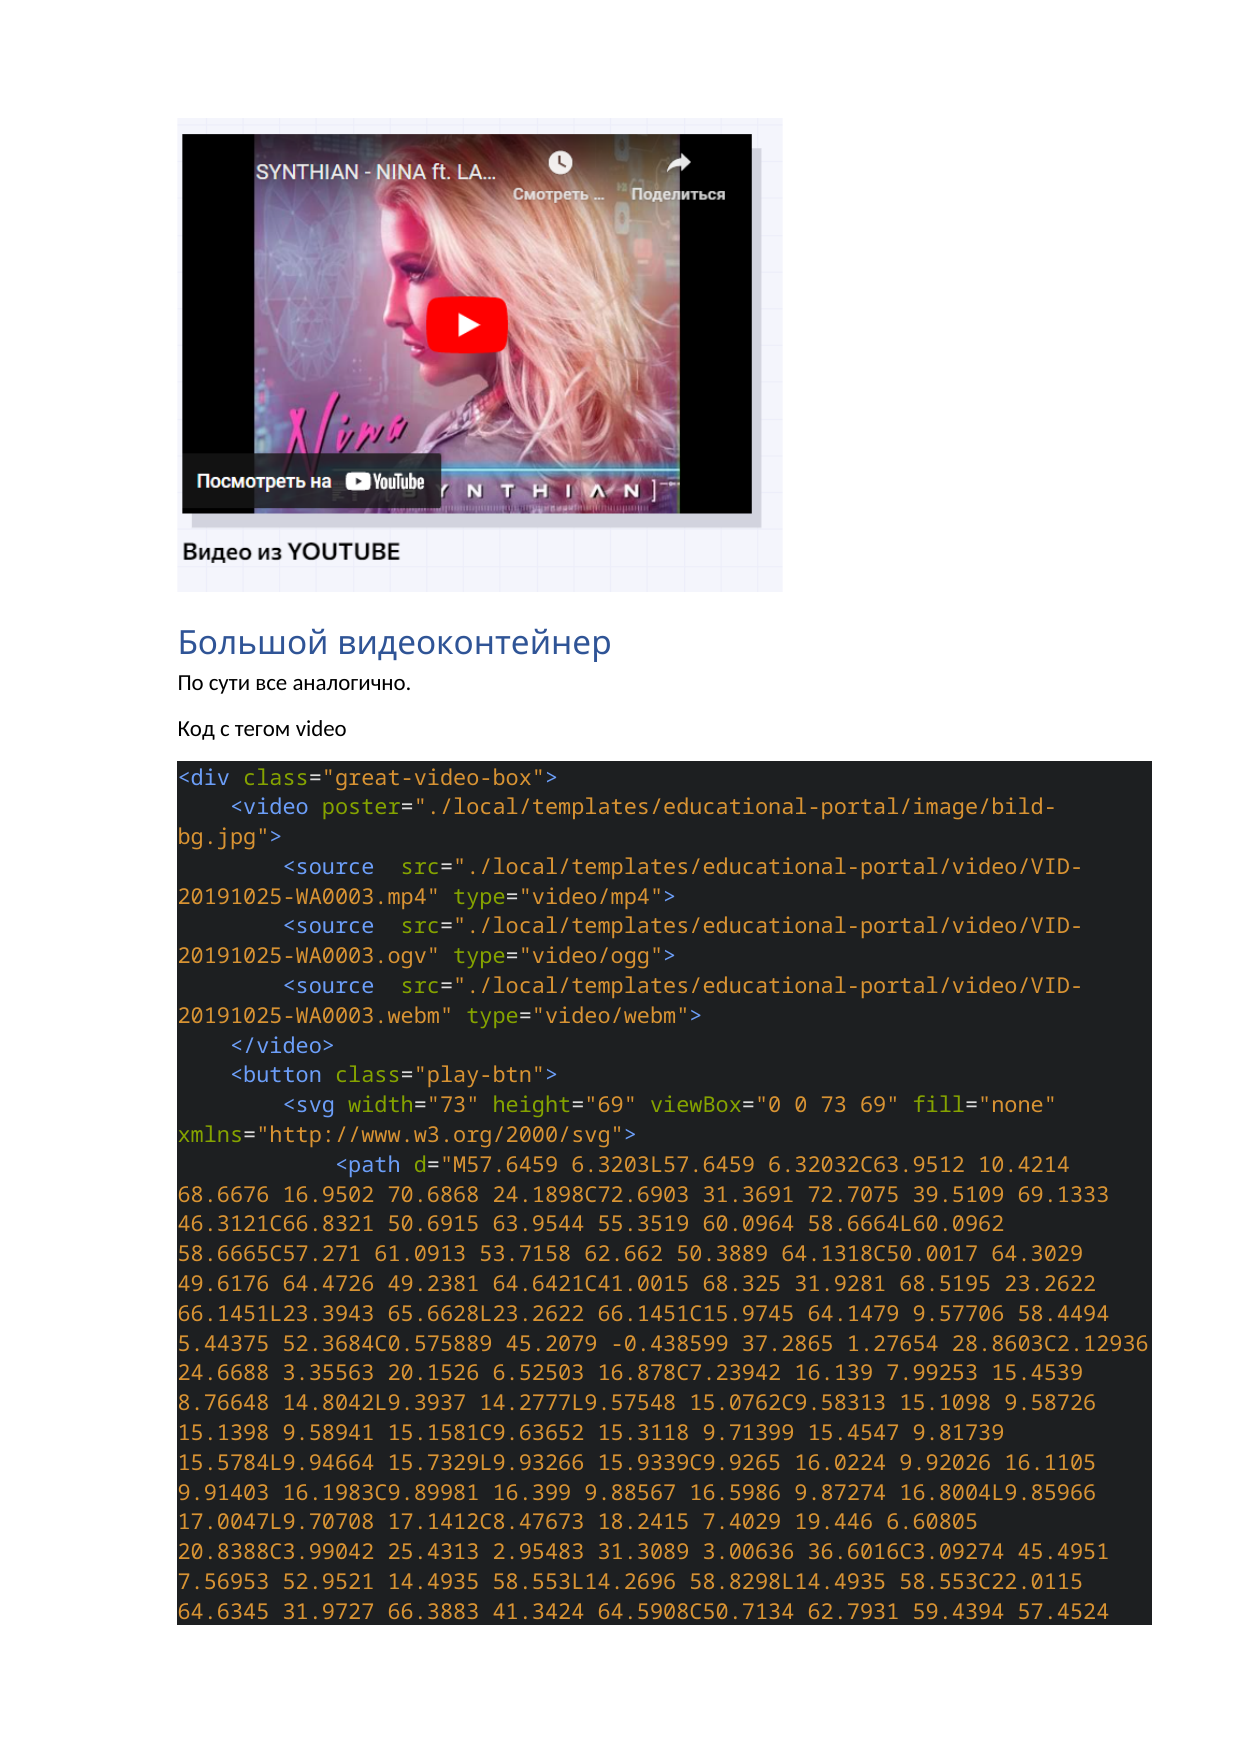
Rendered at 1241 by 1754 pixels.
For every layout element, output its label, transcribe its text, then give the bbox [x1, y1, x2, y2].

text <svg width="73" height="69" viewBox="0 0 73 69" fill="none" xmlns="http://www.w3.org/2000/svg"> [177, 1089, 1152, 1149]
text <div class="great-video-box"> [177, 761, 1152, 791]
text По сути все аналогично. [177, 668, 1152, 696]
text <source src="./local/templates/educational-portal/video/VID-20191025-WA0003.ogv" type="video/ogg"> [177, 910, 1152, 970]
subtitle Большой видеоконтейнер [177, 619, 1152, 664]
picture [177, 118, 783, 592]
text <source src="./local/templates/educational-portal/video/VID-20191025-WA0003.mp4" type="video/mp4"> [177, 851, 1152, 910]
text <button class="play-btn"> [177, 1059, 1152, 1089]
text Код с тегом video [177, 714, 1152, 743]
text <source src="./local/templates/educational-portal/video/VID-20191025-WA0003.webm" type="video/webm"> [177, 970, 1152, 1029]
text </video> [177, 1029, 1152, 1059]
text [177, 1149, 1152, 1625]
text <video poster="./local/templates/educational-portal/image/bild-bg.jpg"> [177, 791, 1152, 851]
